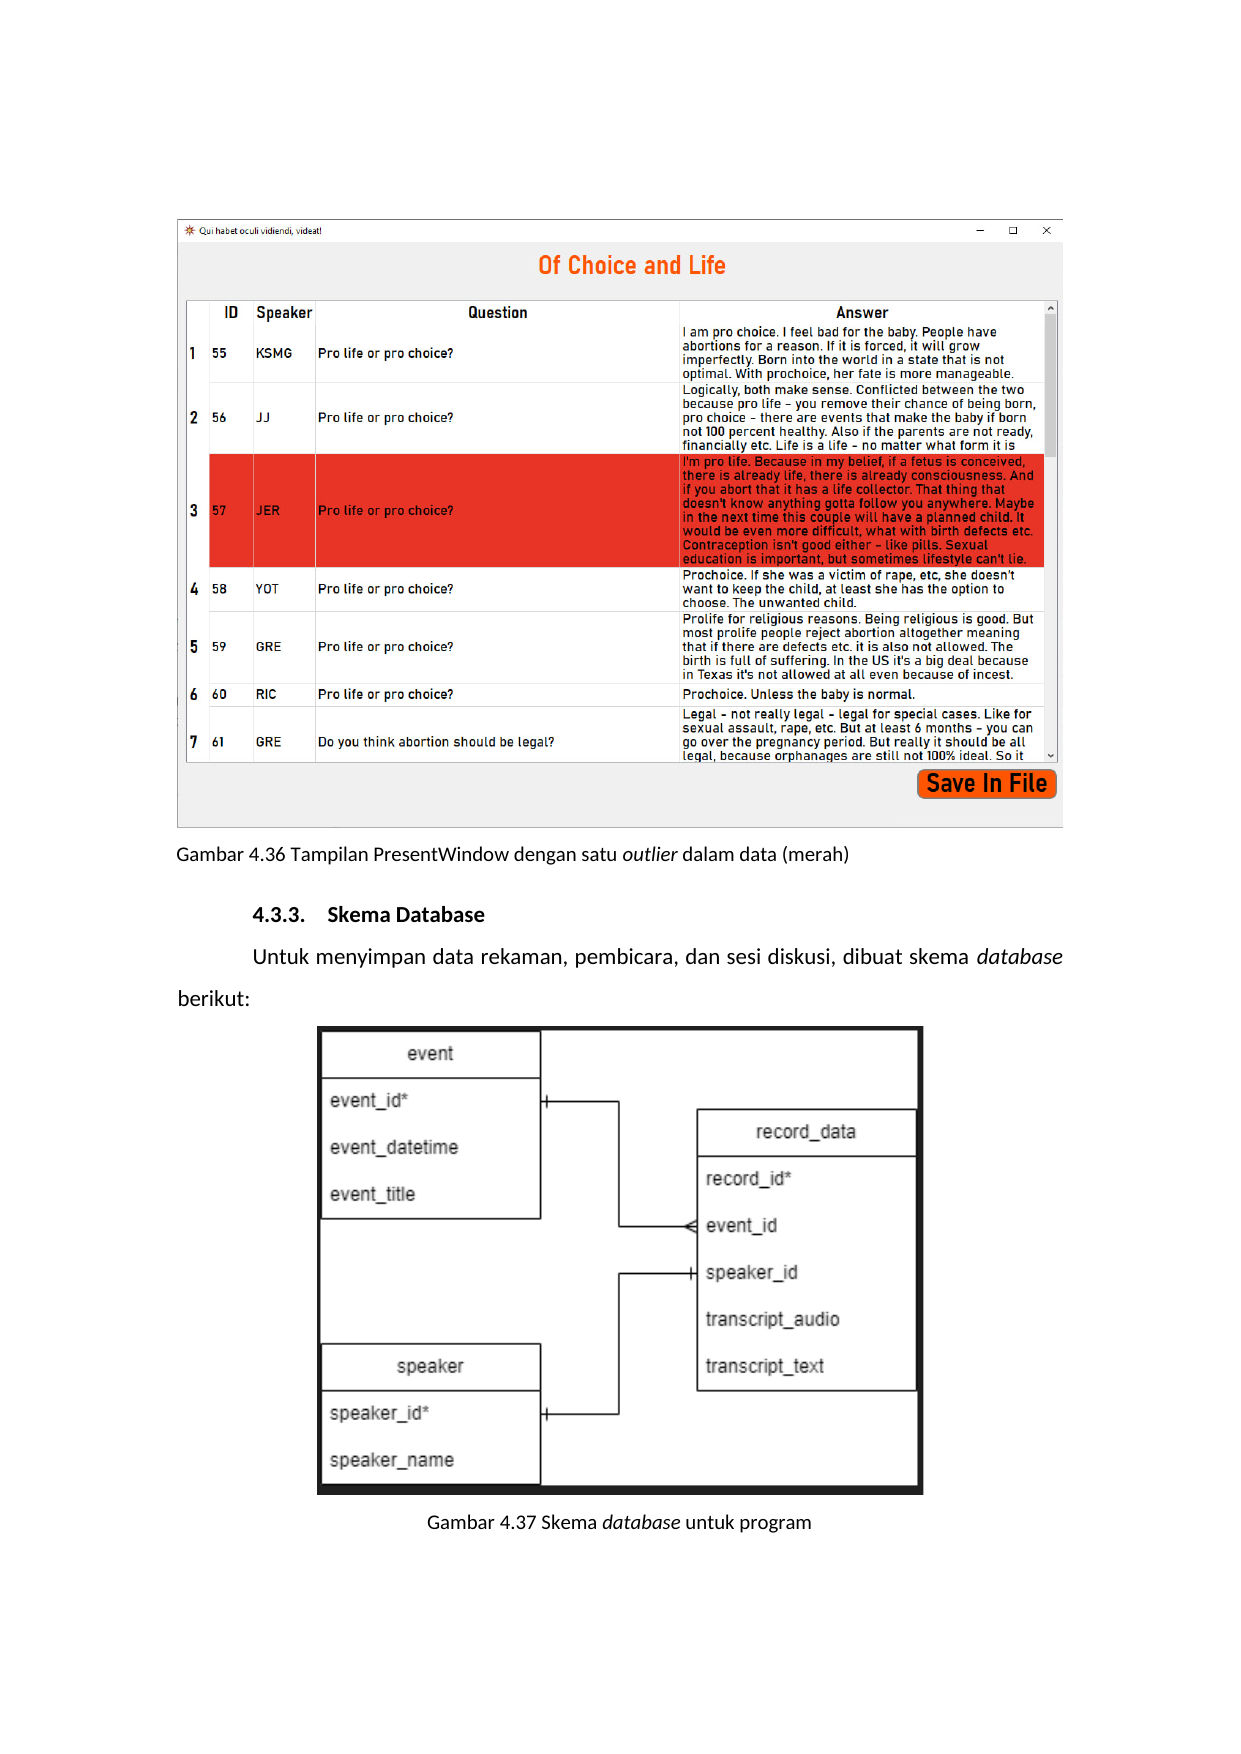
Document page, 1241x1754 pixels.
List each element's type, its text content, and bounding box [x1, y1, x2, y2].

subtitle Skema Database [252, 900, 1063, 928]
picture [177, 219, 1063, 828]
text Untuk menyimpan data rekaman, pembicara, dan sesi diskusi, dibuat skema database berikut: [177, 942, 1063, 1012]
picture [317, 1026, 924, 1495]
